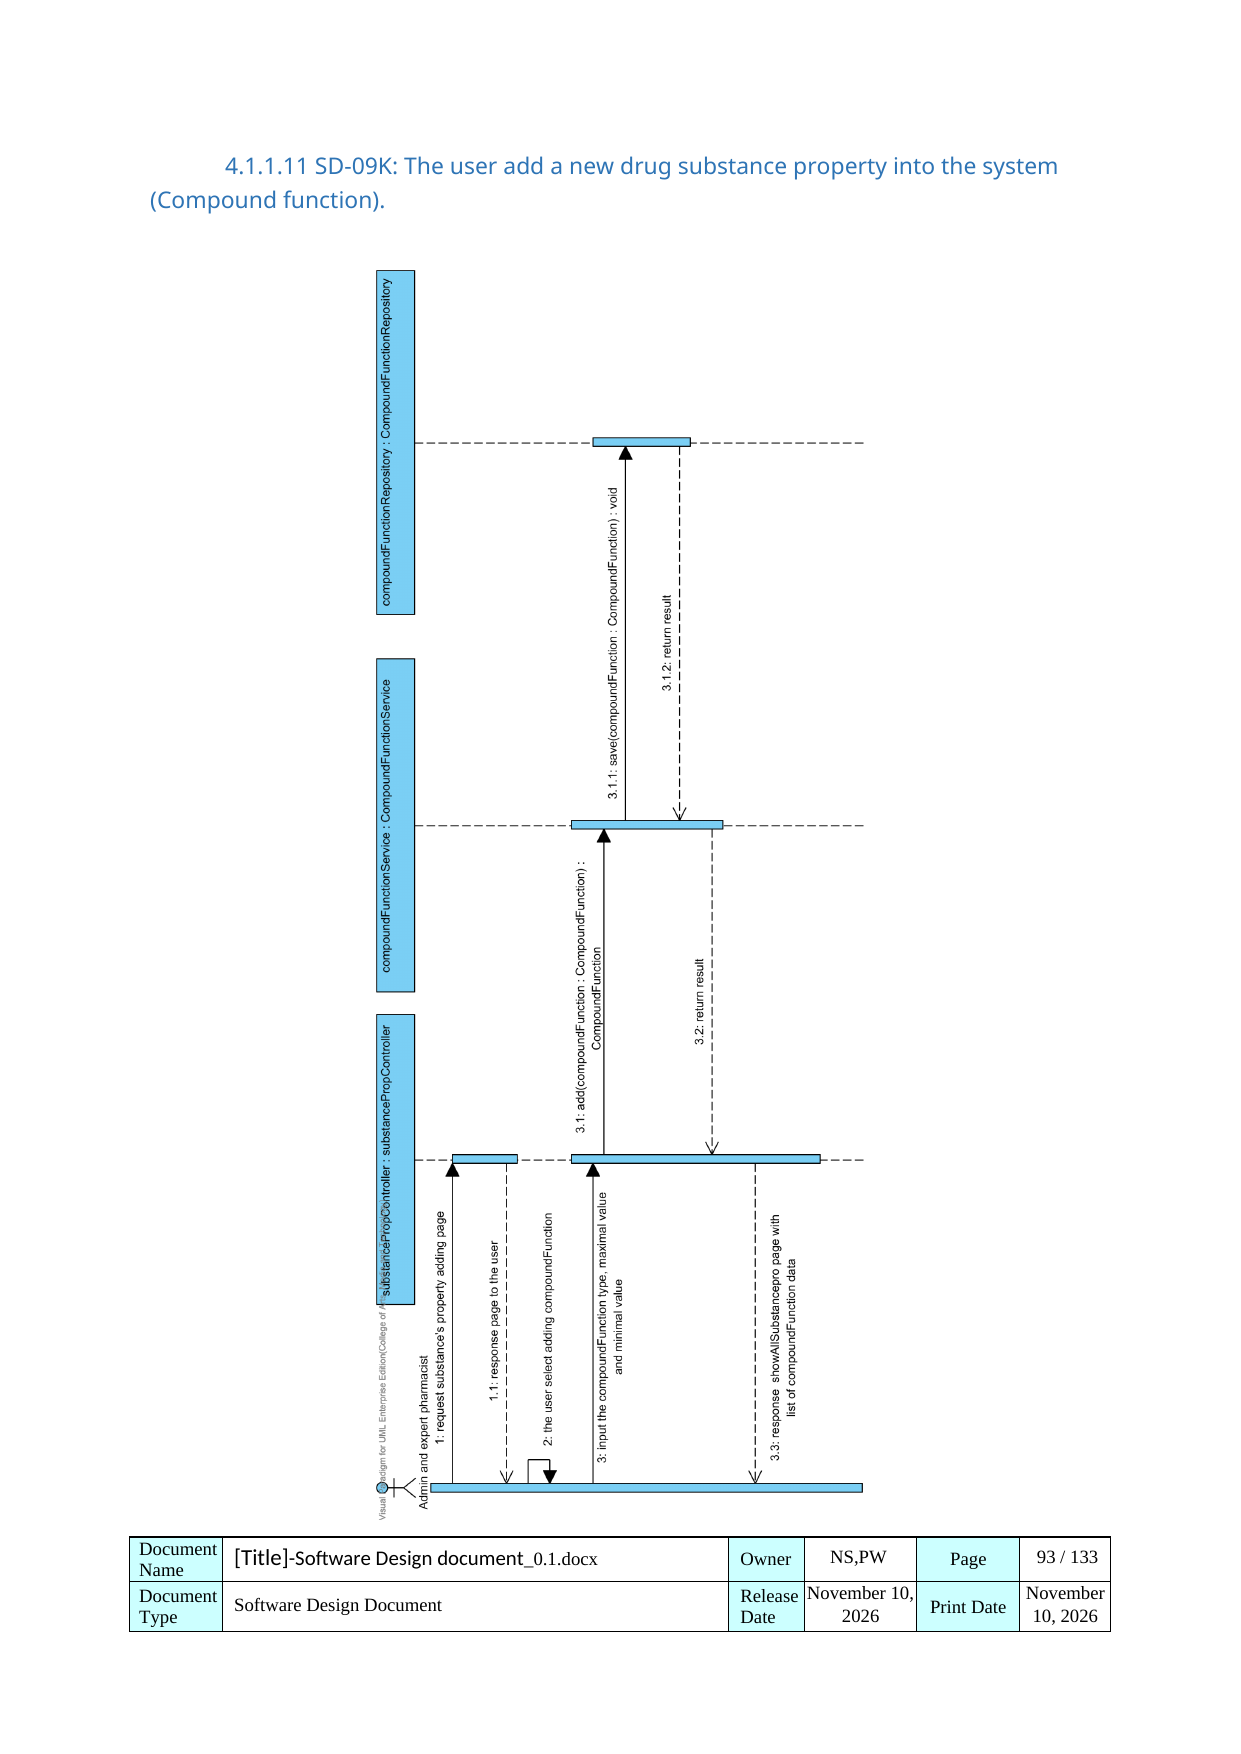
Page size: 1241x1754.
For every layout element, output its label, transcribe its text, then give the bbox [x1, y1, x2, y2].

picture [375, 267, 867, 1519]
subtitle 4.1.1.11 SD-09K: The user add a new drug substance property into the system (Compound function). [150, 150, 1090, 215]
